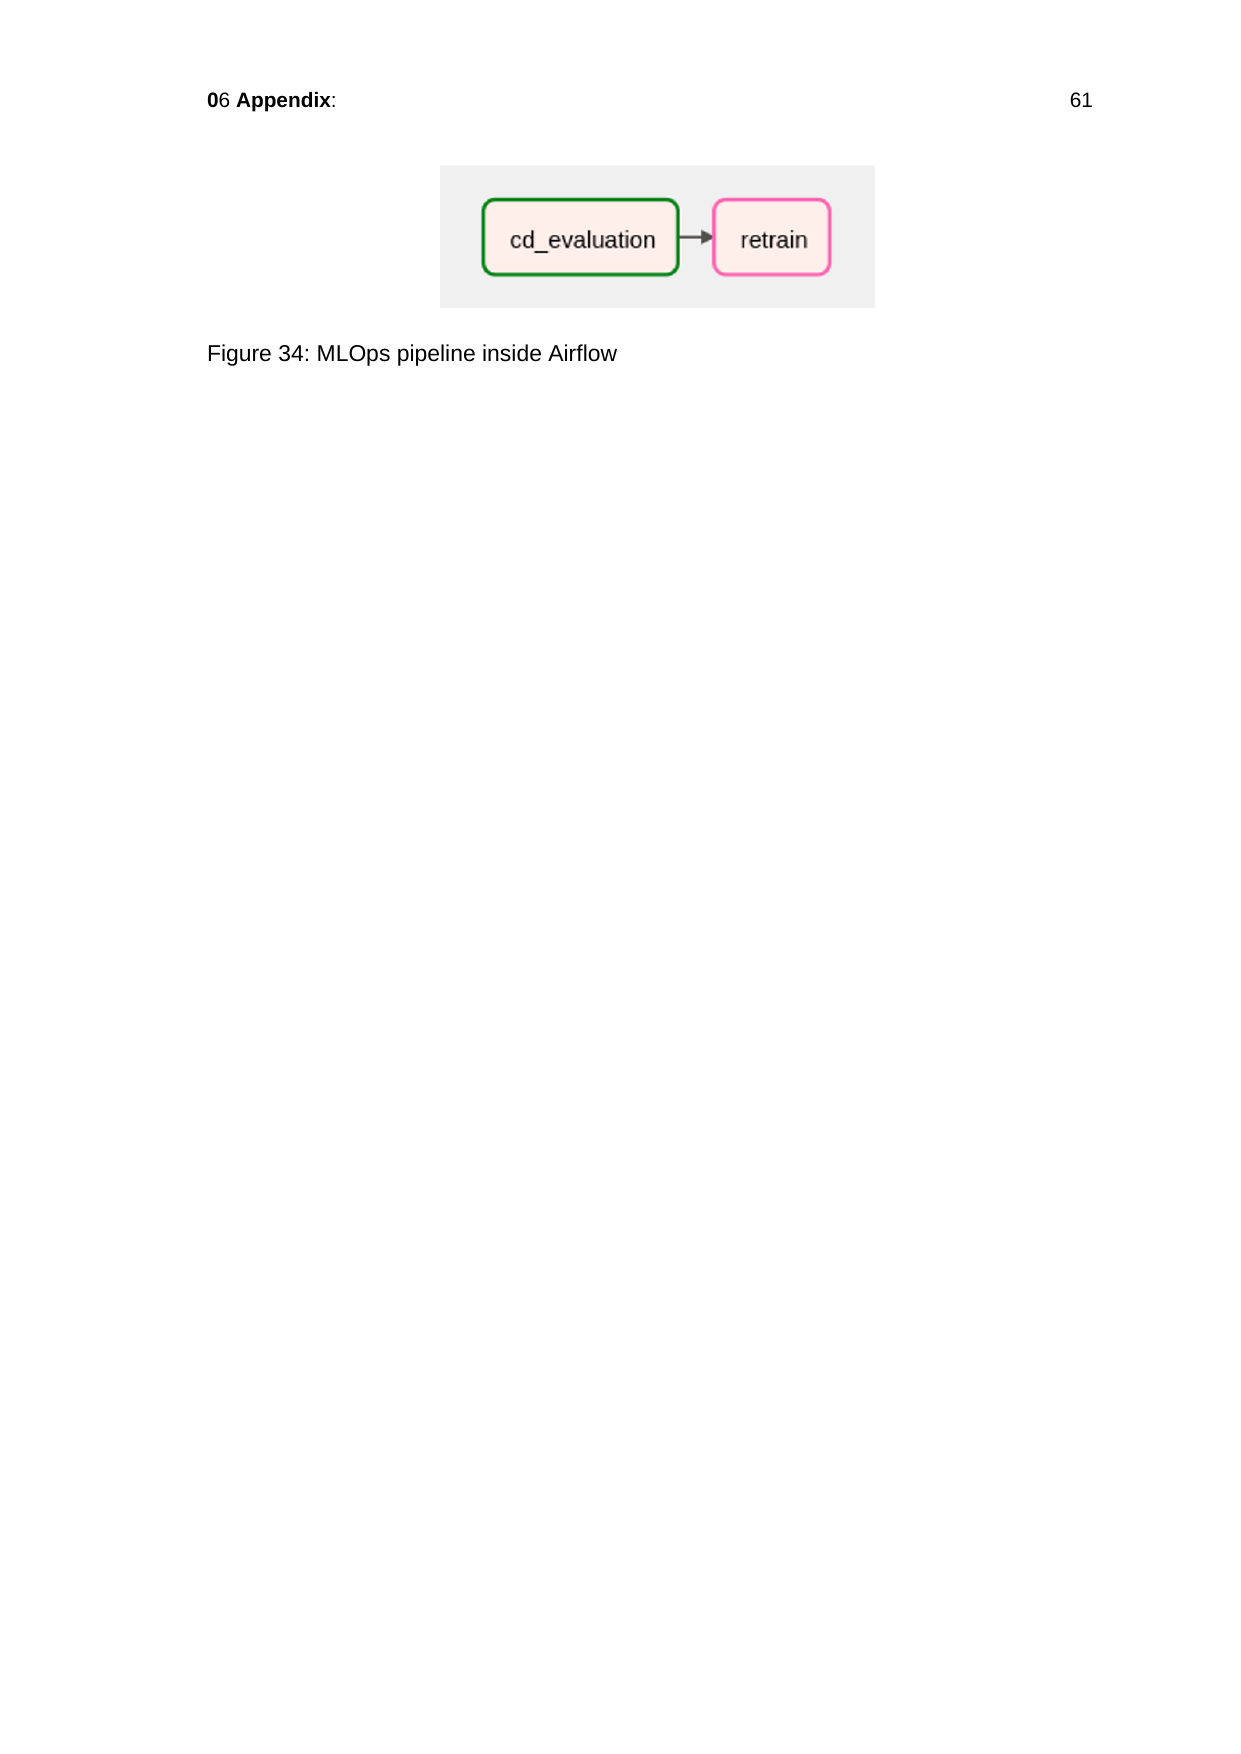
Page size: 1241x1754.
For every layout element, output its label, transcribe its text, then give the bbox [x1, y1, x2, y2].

picture [206, 147, 1093, 320]
